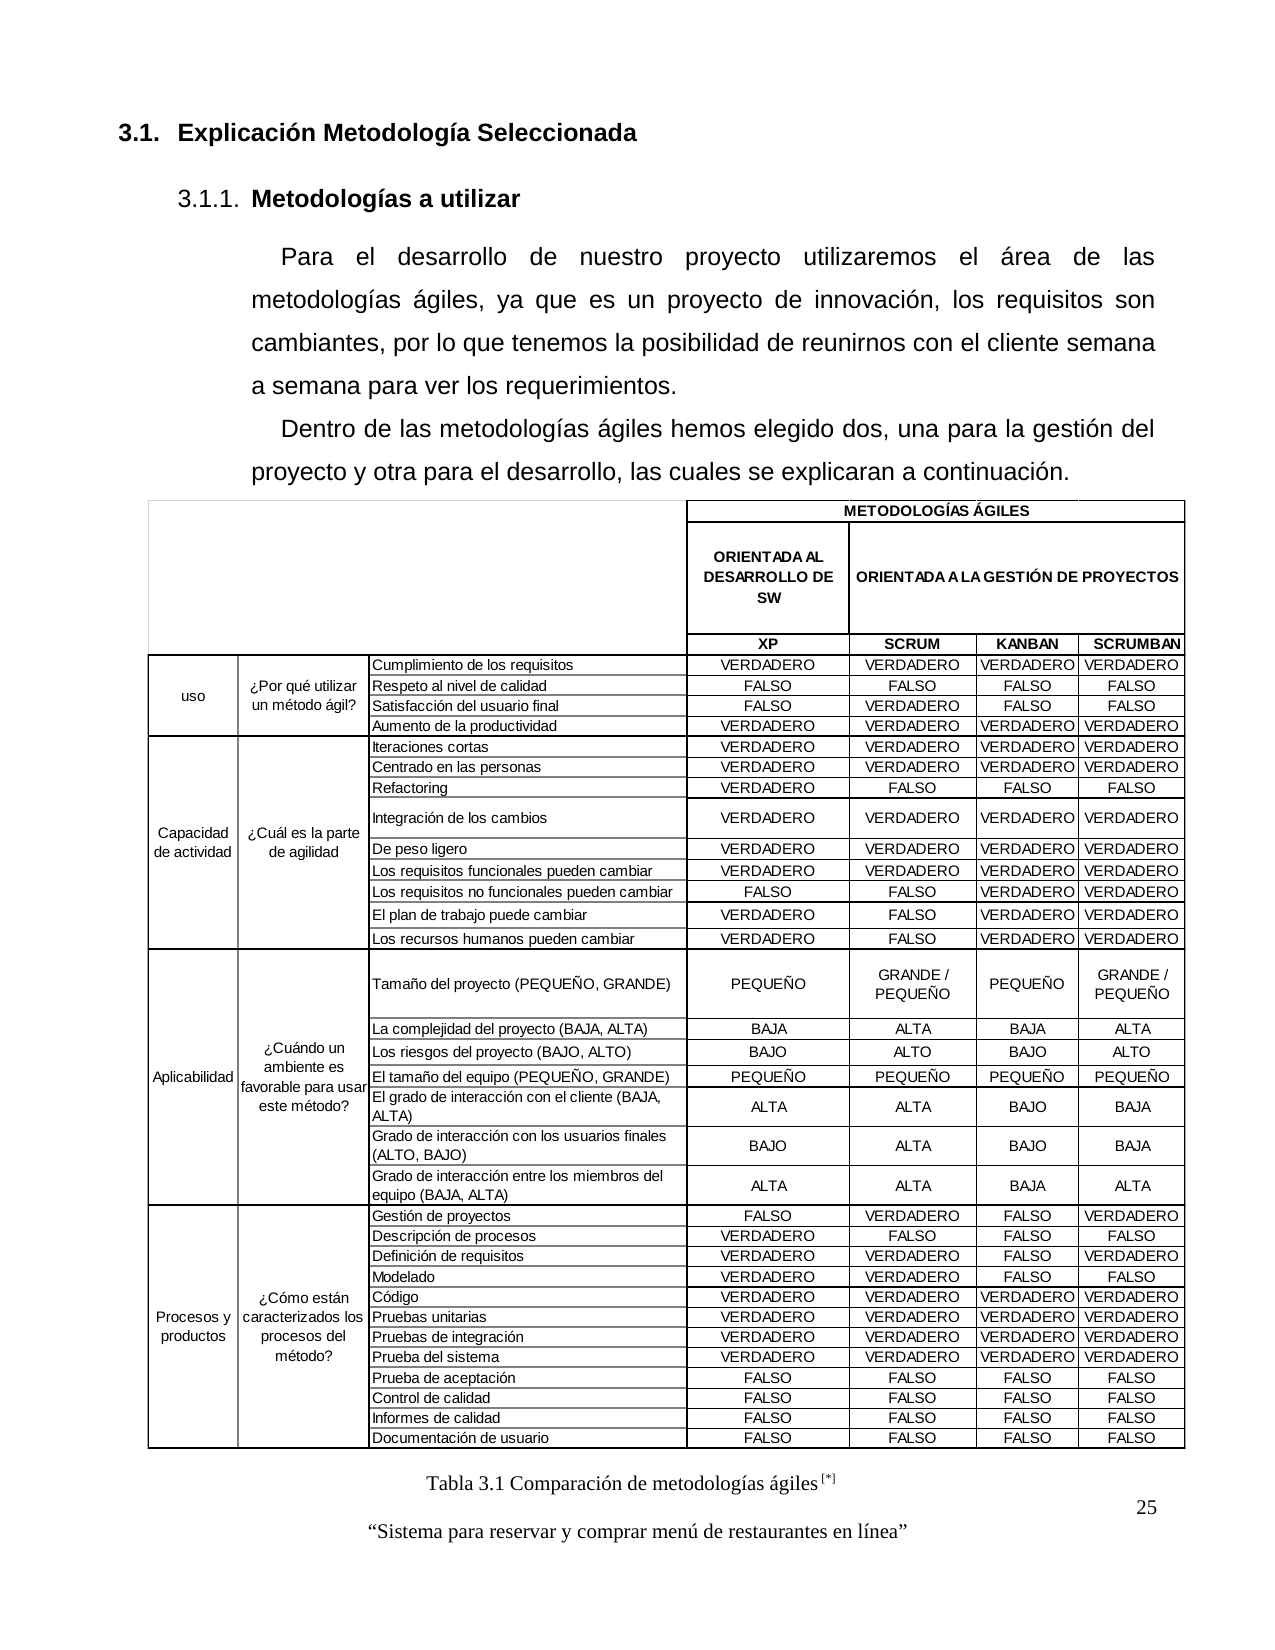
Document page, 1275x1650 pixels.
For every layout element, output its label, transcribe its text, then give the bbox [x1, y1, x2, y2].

list Dentro de las metodologías ágiles hemos elegido dos, una para la gestión del proyecto y otra para el desarrollo, las cuales se explicaran a continuación. [251, 414, 1157, 486]
list Para el desarrollo de nuestro proyecto utilizaremos el área de las metodologías ágiles, ya que es un proyecto de innovación, los requisitos son cambiantes, por lo que tenemos la posibilidad de reunirnos con el cliente semana a semana para ver los requerimientos. [251, 242, 1157, 400]
list Metodologías a utilizar [177, 184, 1157, 213]
list Explicación Metodología Seleccionada [118, 118, 1157, 147]
